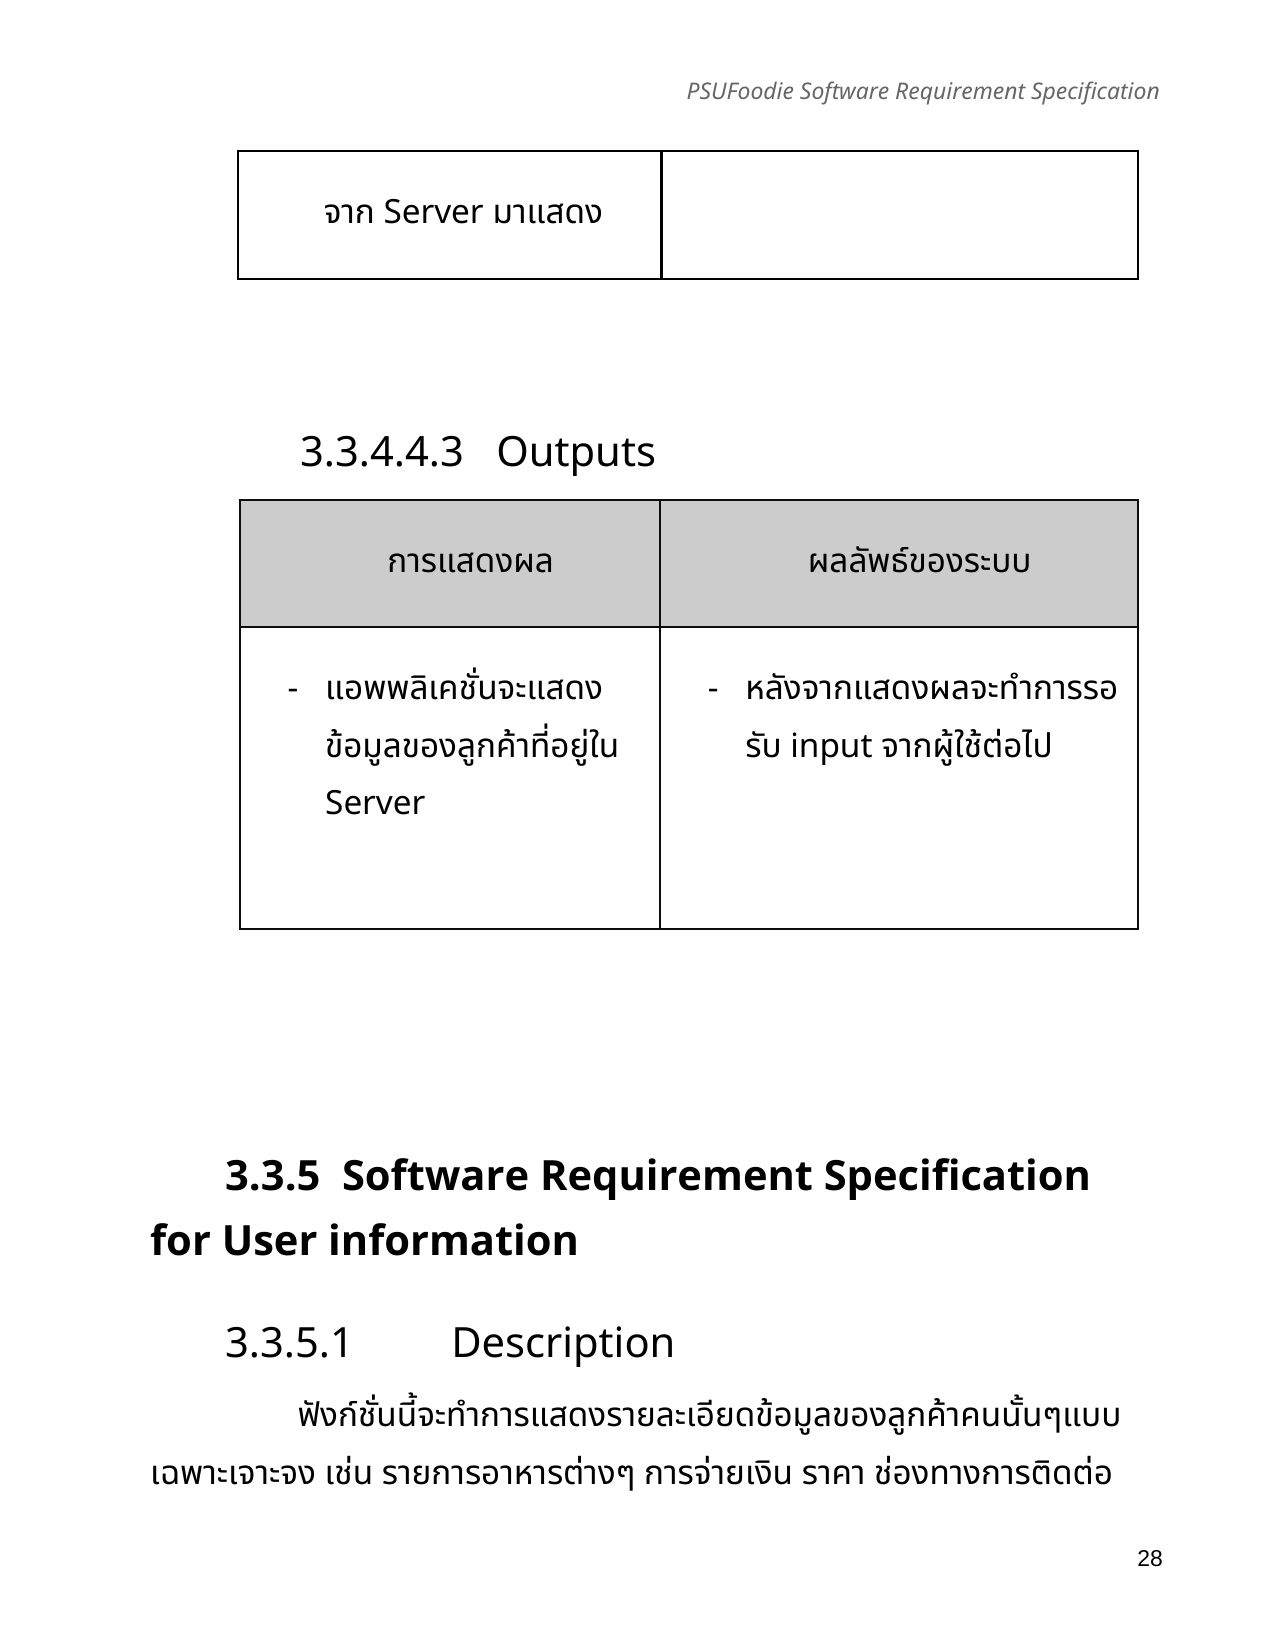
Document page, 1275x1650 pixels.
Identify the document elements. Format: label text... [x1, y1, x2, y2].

subtitle 3.3.5 Software Requirement Specification for User information [150, 1145, 1162, 1267]
subtitle 3.3.5.1 Description [150, 1313, 1162, 1370]
table_cell แอพพลิเคชั่นจะแสดงข้อมูลของลูกค้าที่อยู่ใน Server [241, 628, 659, 928]
table_header ผลลัพธ์ของระบบ [661, 501, 1137, 626]
table_cell หลังจากแสดงผลจะทำการรอรับ input จากผู้ใช้ต่อไป [661, 628, 1137, 928]
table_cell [239, 152, 660, 277]
subtitle 3.3.4.4.3 Outputs [150, 421, 1162, 478]
table_header การแสดงผล [241, 501, 659, 626]
text ฟังก์ชั่นนี้จะทำการแสดงรายละเอียดข้อมูลของลูกค้าคนนั้นๆแบบเฉพาะเจาะจง เช่น รายการอาหารต่างๆ การจ่ายเงิน ราคา ช่องทางการติดต่อ [150, 1391, 1162, 1499]
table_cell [663, 152, 1137, 277]
